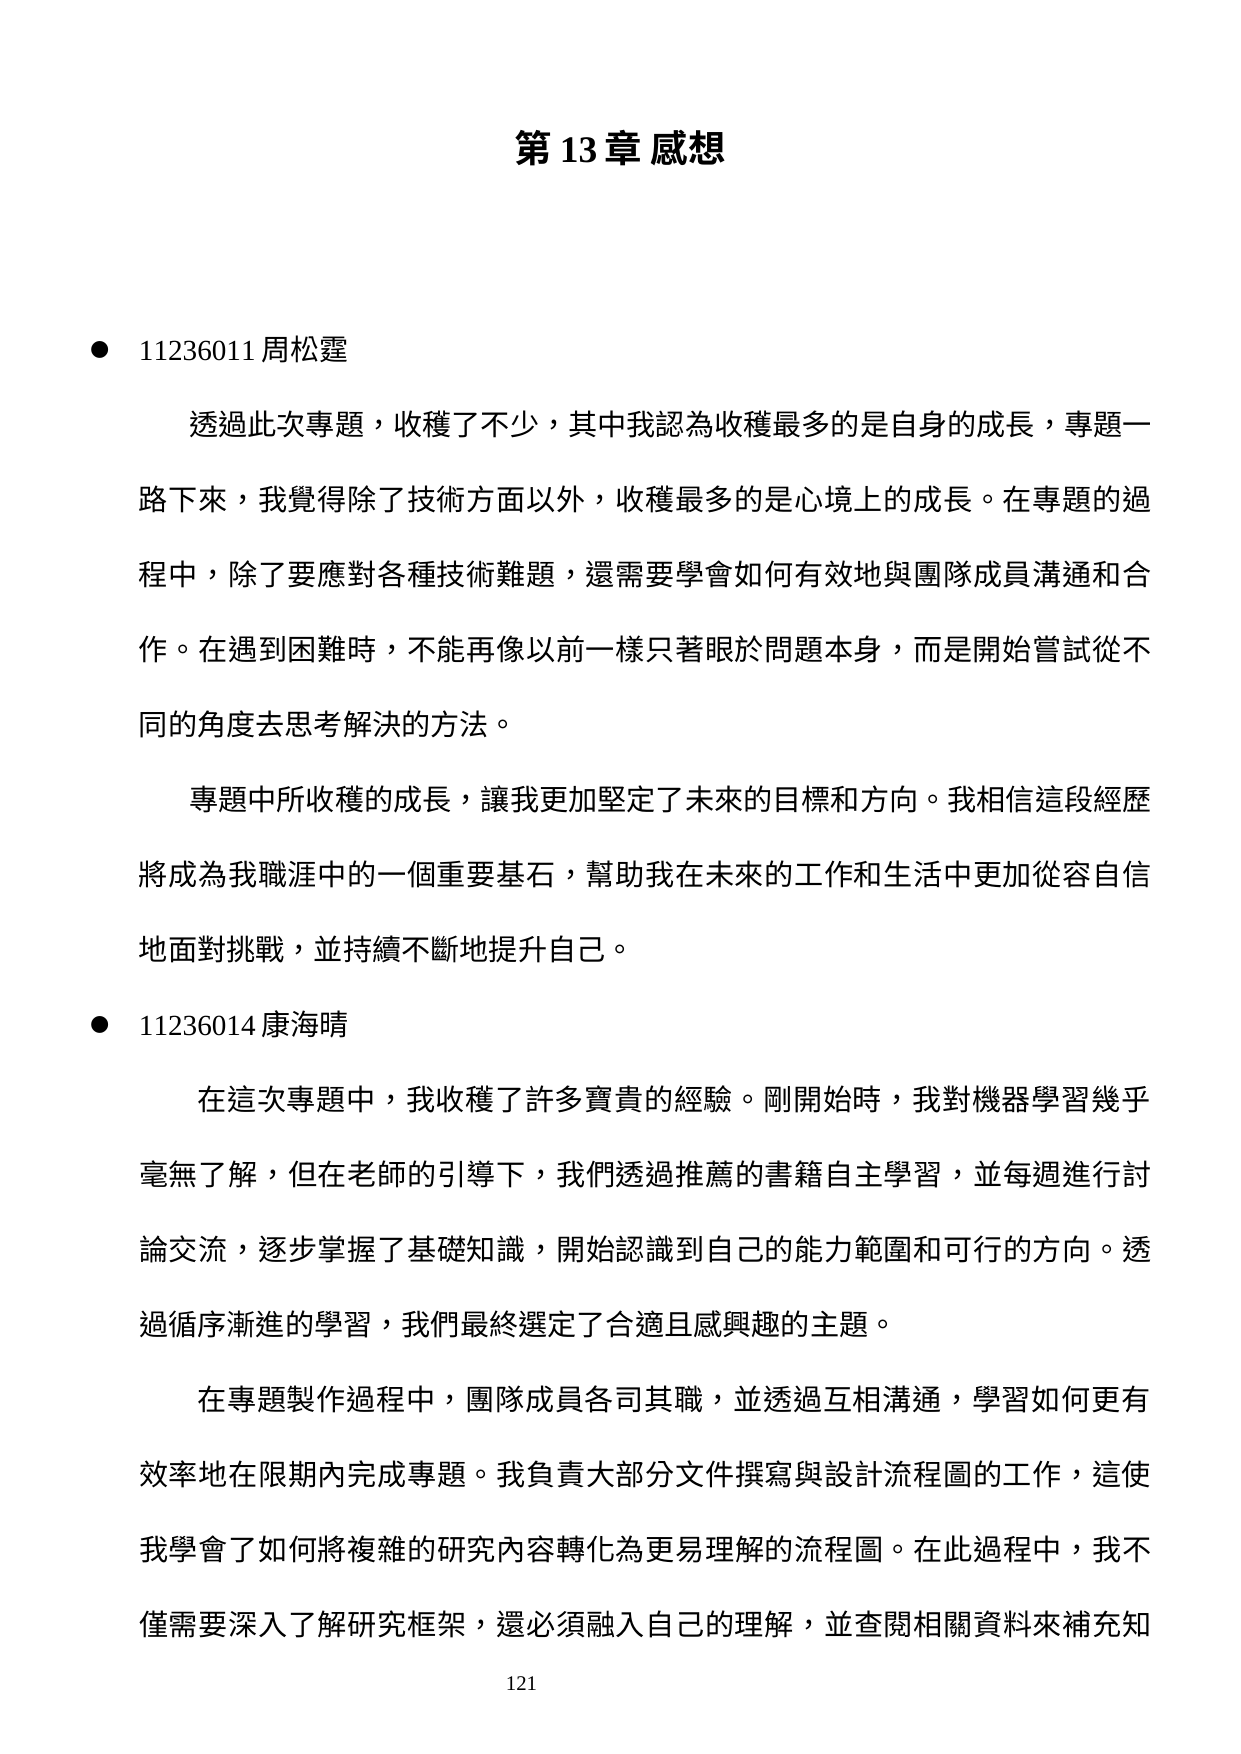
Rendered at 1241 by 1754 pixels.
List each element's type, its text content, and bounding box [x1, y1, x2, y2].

text 專題中所收穫的成長，讓我更加堅定了未來的目標和方向。我相信這段經歷將成為我職涯中的一個重要基石，幫助我在未來的工作和生活中更加從容自信地面對挑戰，並持續不斷地提升自己。 [139, 761, 1152, 986]
subtitle 第13章 感想 [89, 108, 1152, 183]
list 11236014康海晴 [89, 986, 1152, 1061]
list 11236011周松霆 [89, 311, 1152, 386]
text 透過此次專題，收穫了不少，其中我認為收穫最多的是自身的成長，專題一路下來，我覺得除了技術方面以外，收穫最多的是心境上的成長。在專題的過程中，除了要應對各種技術難題，還需要學會如何有效地與團隊成員溝通和合作。在遇到困難時，不能再像以前一樣只著眼於問題本身，而是開始嘗試從不同的角度去思考解決的方法。 [139, 386, 1152, 761]
list 在這次專題中，我收穫了許多寶貴的經驗。剛開始時，我對機器學習幾乎毫無了解，但在老師的引導下，我們透過推薦的書籍自主學習，並每週進行討論交流，逐步掌握了基礎知識，開始認識到自己的能力範圍和可行的方向。透過循序漸進的學習，我們最終選定了合適且感興趣的主題。 [139, 1061, 1152, 1361]
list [139, 1361, 1152, 1661]
